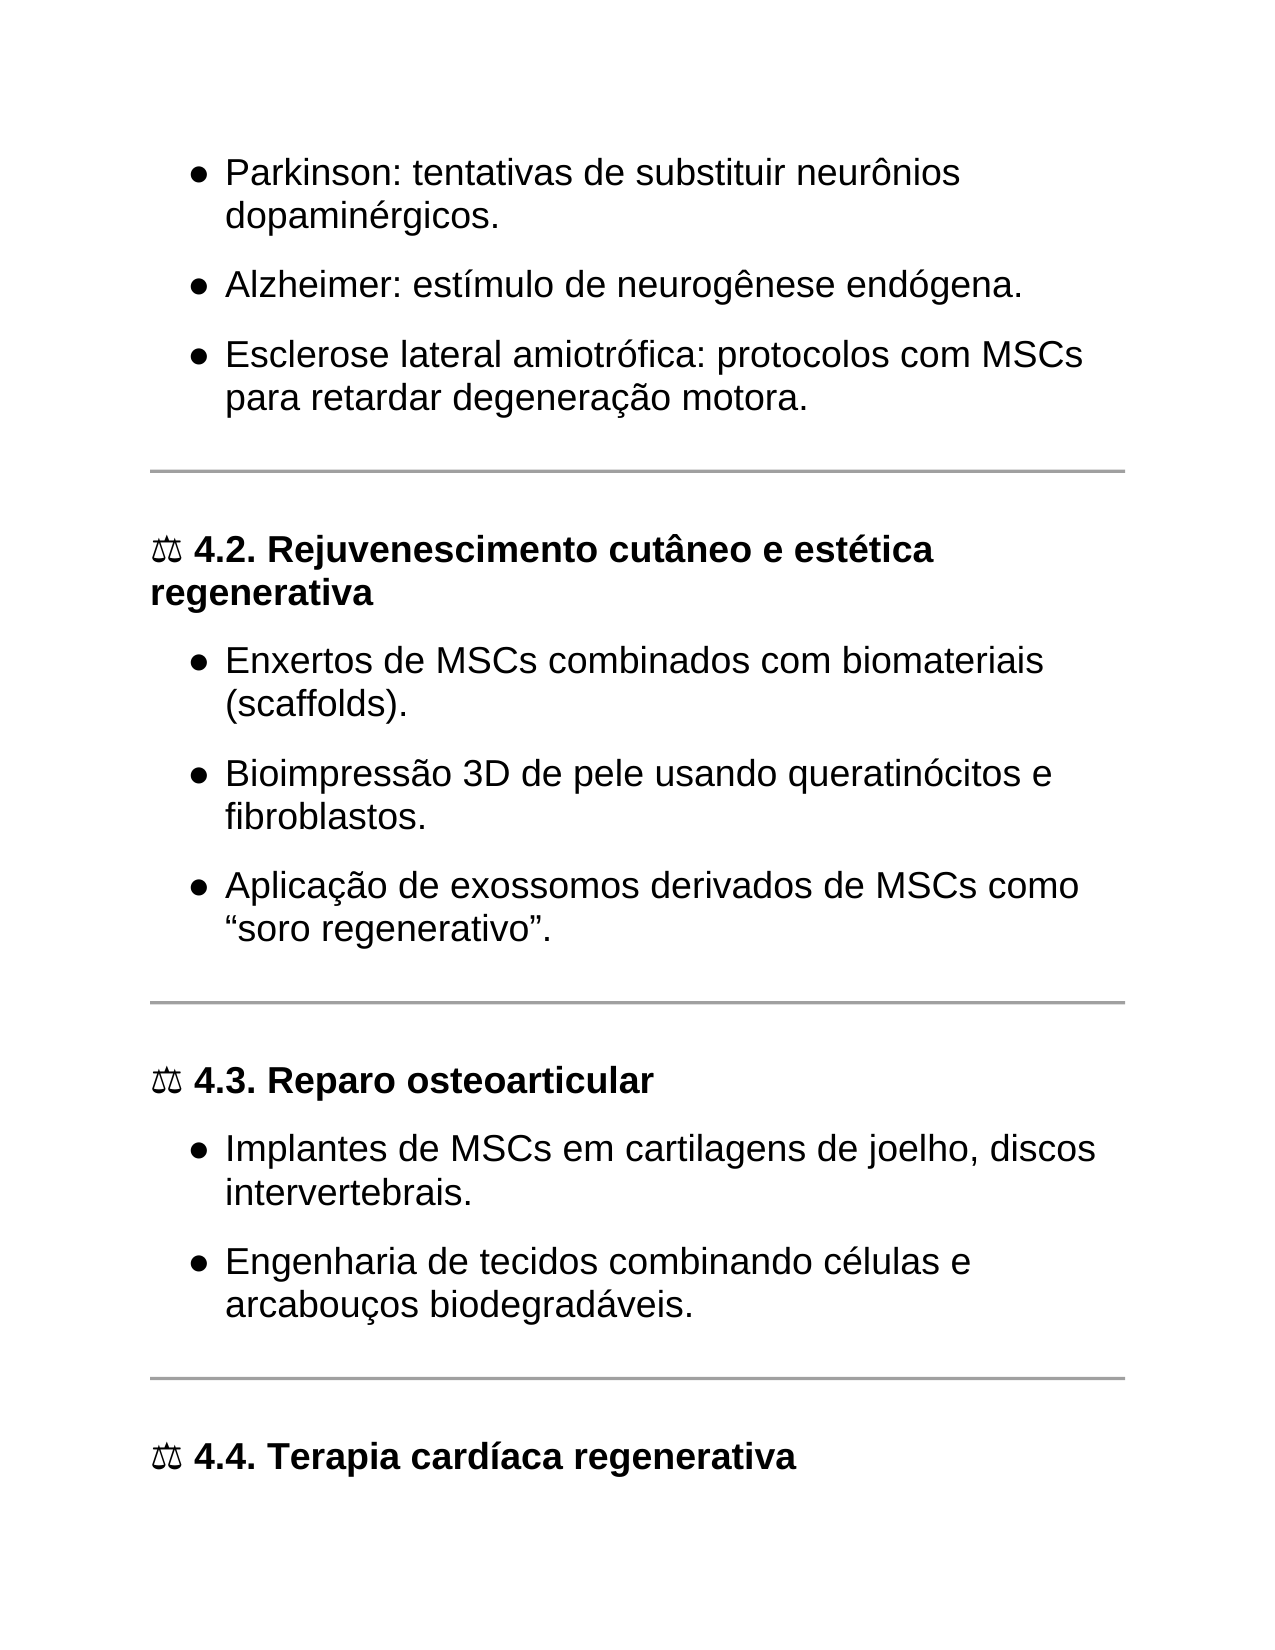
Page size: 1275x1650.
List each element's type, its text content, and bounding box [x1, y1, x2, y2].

subtitle ⚖️ 4.3. Reparo osteoarticular [150, 1058, 1125, 1102]
list Implantes de MSCs em cartilagens de joelho, discos intervertebrais. [187, 1127, 1125, 1239]
subtitle ⚖️ 4.2. Rejuvenescimento cutâneo e estética regenerativa [150, 527, 1125, 613]
list Enxertos de MSCs combinados com biomateriais (scaffolds). [187, 638, 1125, 751]
list Alzheimer: estímulo de neurogênese endógena. [187, 263, 1125, 332]
list Esclerose lateral amiotrófica: protocolos com MSCs para retardar degeneração motora. [187, 332, 1125, 445]
subtitle ⚖️ 4.4. Terapia cardíaca regenerativa [150, 1434, 1125, 1477]
list Engenharia de tecidos combinando células e arcabouços biodegradáveis. [187, 1239, 1125, 1352]
list Bioimpressão 3D de pele usando queratinócitos e fibroblastos. [187, 751, 1125, 863]
list Aplicação de exossomos derivados de MSCs como “soro regenerativo”. [187, 863, 1125, 976]
list Parkinson: tentativas de substituir neurônios dopaminérgicos. [187, 150, 1125, 263]
